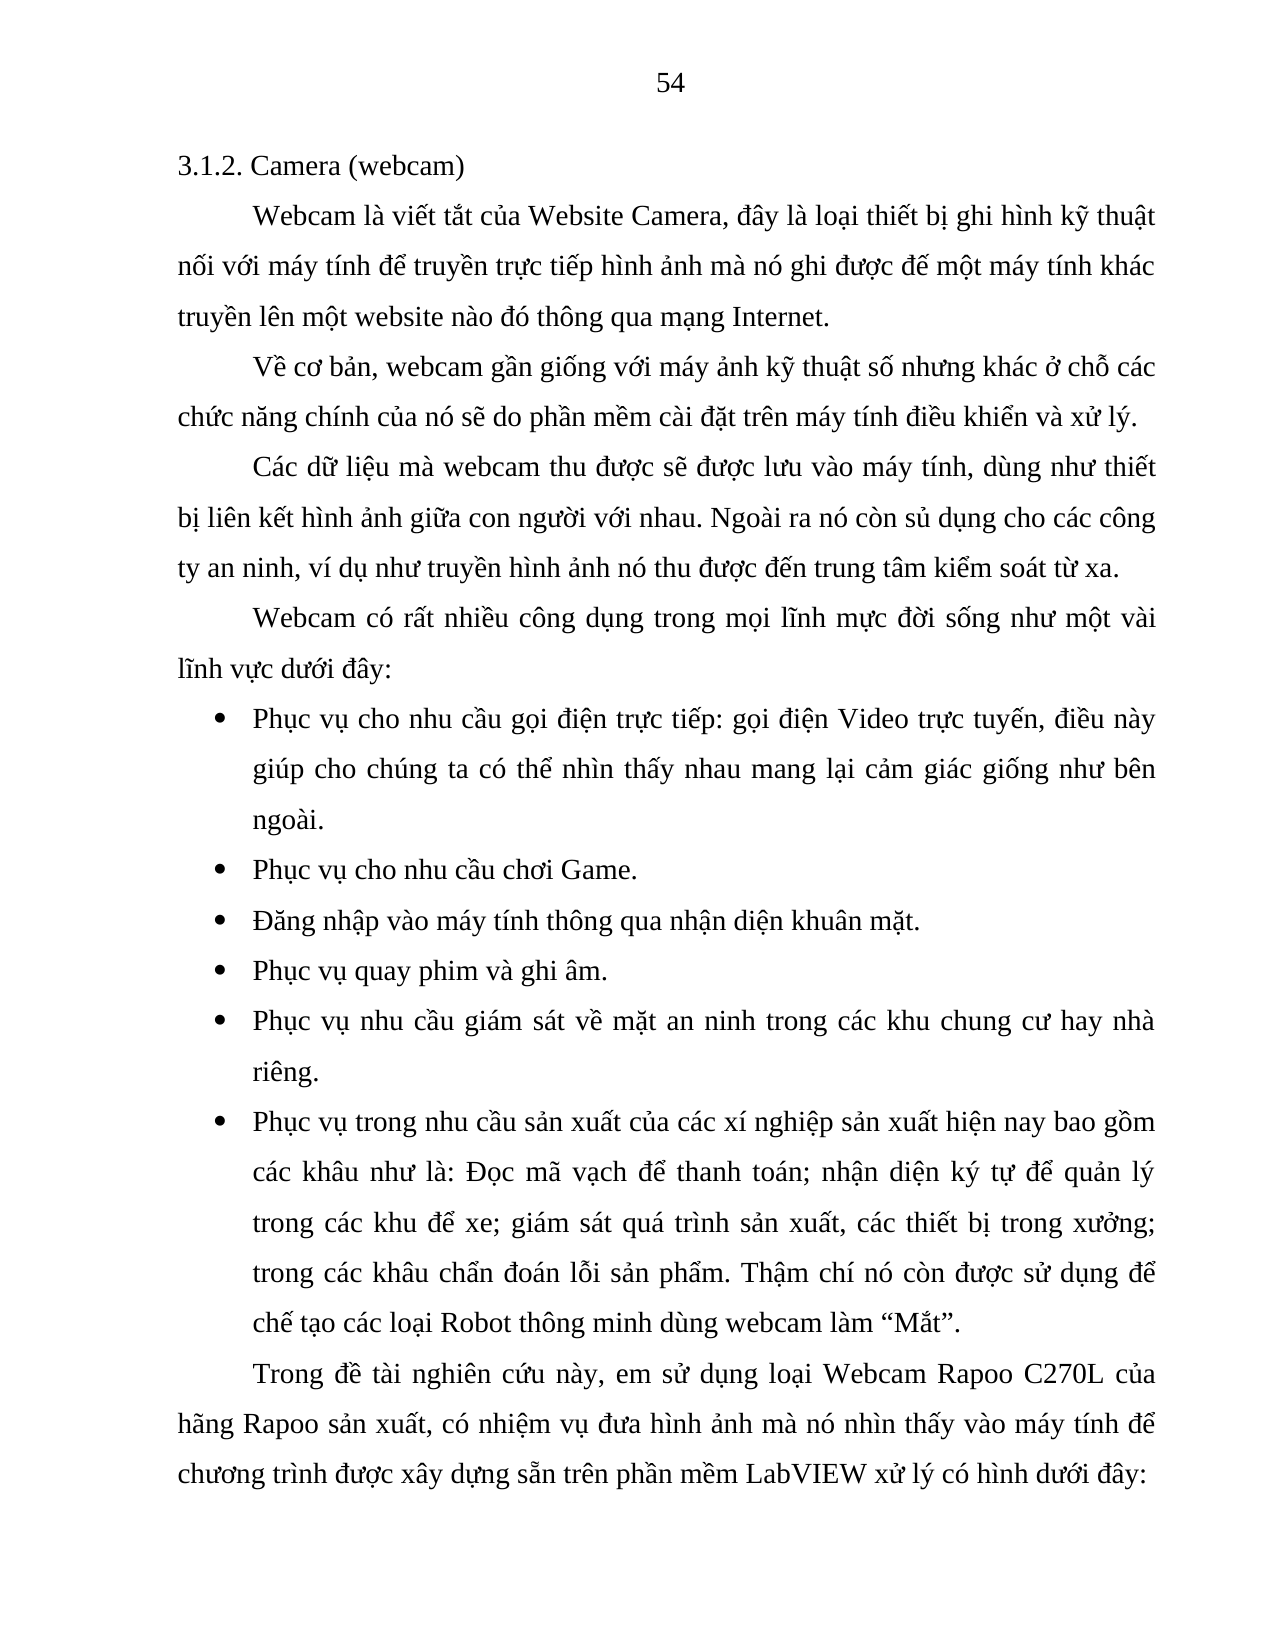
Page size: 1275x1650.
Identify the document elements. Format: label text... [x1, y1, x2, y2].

text Webcam là viết tắt của Website Camera, đây là loại thiết bị ghi hình kỹ thuật nối với máy tính để truyền trực tiếp hình ảnh mà nó ghi được đế một máy tính khác truyền lên một website nào đó thông qua mạng Internet. [177, 198, 1157, 332]
text Về cơ bản, webcam gần giống với máy ảnh kỹ thuật số nhưng khác ở chỗ các chức năng chính của nó sẽ do phần mềm cài đặt trên máy tính điều khiển và xử lý. [177, 349, 1157, 433]
list Phục vụ nhu cầu giám sát về mặt an ninh trong các khu chung cư hay nhà riêng. [215, 1003, 1157, 1087]
list Phục vụ trong nhu cầu sản xuất của các xí nghiệp sản xuất hiện nay bao gồm các khâu như là: Đọc mã vạch để thanh toán; nhận diện ký tự để quản lý trong các khu để xe; giám sát quá trình sản xuất, các thiết bị trong xưởng; trong các khâu chẩn đoán lỗi sản phẩm. Thậm chí nó còn được sử dụng để chế tạo các loại Robot thông minh dùng webcam làm “Mắt”. [215, 1104, 1157, 1339]
text Các dữ liệu mà webcam thu được sẽ được lưu vào máy tính, dùng như thiết bị liên kết hình ảnh giữa con người với nhau. Ngoài ra nó còn sủ dụng cho các công ty an ninh, ví dụ như truyền hình ảnh nó thu được đến trung tâm kiểm soát từ xa. [177, 449, 1157, 584]
list Đăng nhập vào máy tính thông qua nhận diện khuân mặt. [215, 903, 1157, 936]
list Phục vụ cho nhu cầu gọi điện trực tiếp: gọi điện Video trực tuyến, điều này giúp cho chúng ta có thể nhìn thấy nhau mang lại cảm giác giống như bên ngoài. [215, 701, 1157, 835]
list Phục vụ quay phim và ghi âm. [215, 953, 1157, 987]
list Phục vụ cho nhu cầu chơi Game. [215, 852, 1157, 886]
text Webcam có rất nhiều công dụng trong mọi lĩnh mực đời sống như một vài lĩnh vực dưới đây: [177, 601, 1157, 684]
subtitle 3.1.2. Camera (webcam) [177, 148, 1157, 181]
text Trong đề tài nghiên cứu này, em sử dụng loại Webcam Rapoo C270L của hãng Rapoo sản xuất, có nhiệm vụ đưa hình ảnh mà nó nhìn thấy vào máy tính để chương trình được xây dựng sẵn trên phần mềm LabVIEW xử lý có hình dưới đây: [177, 1356, 1157, 1490]
